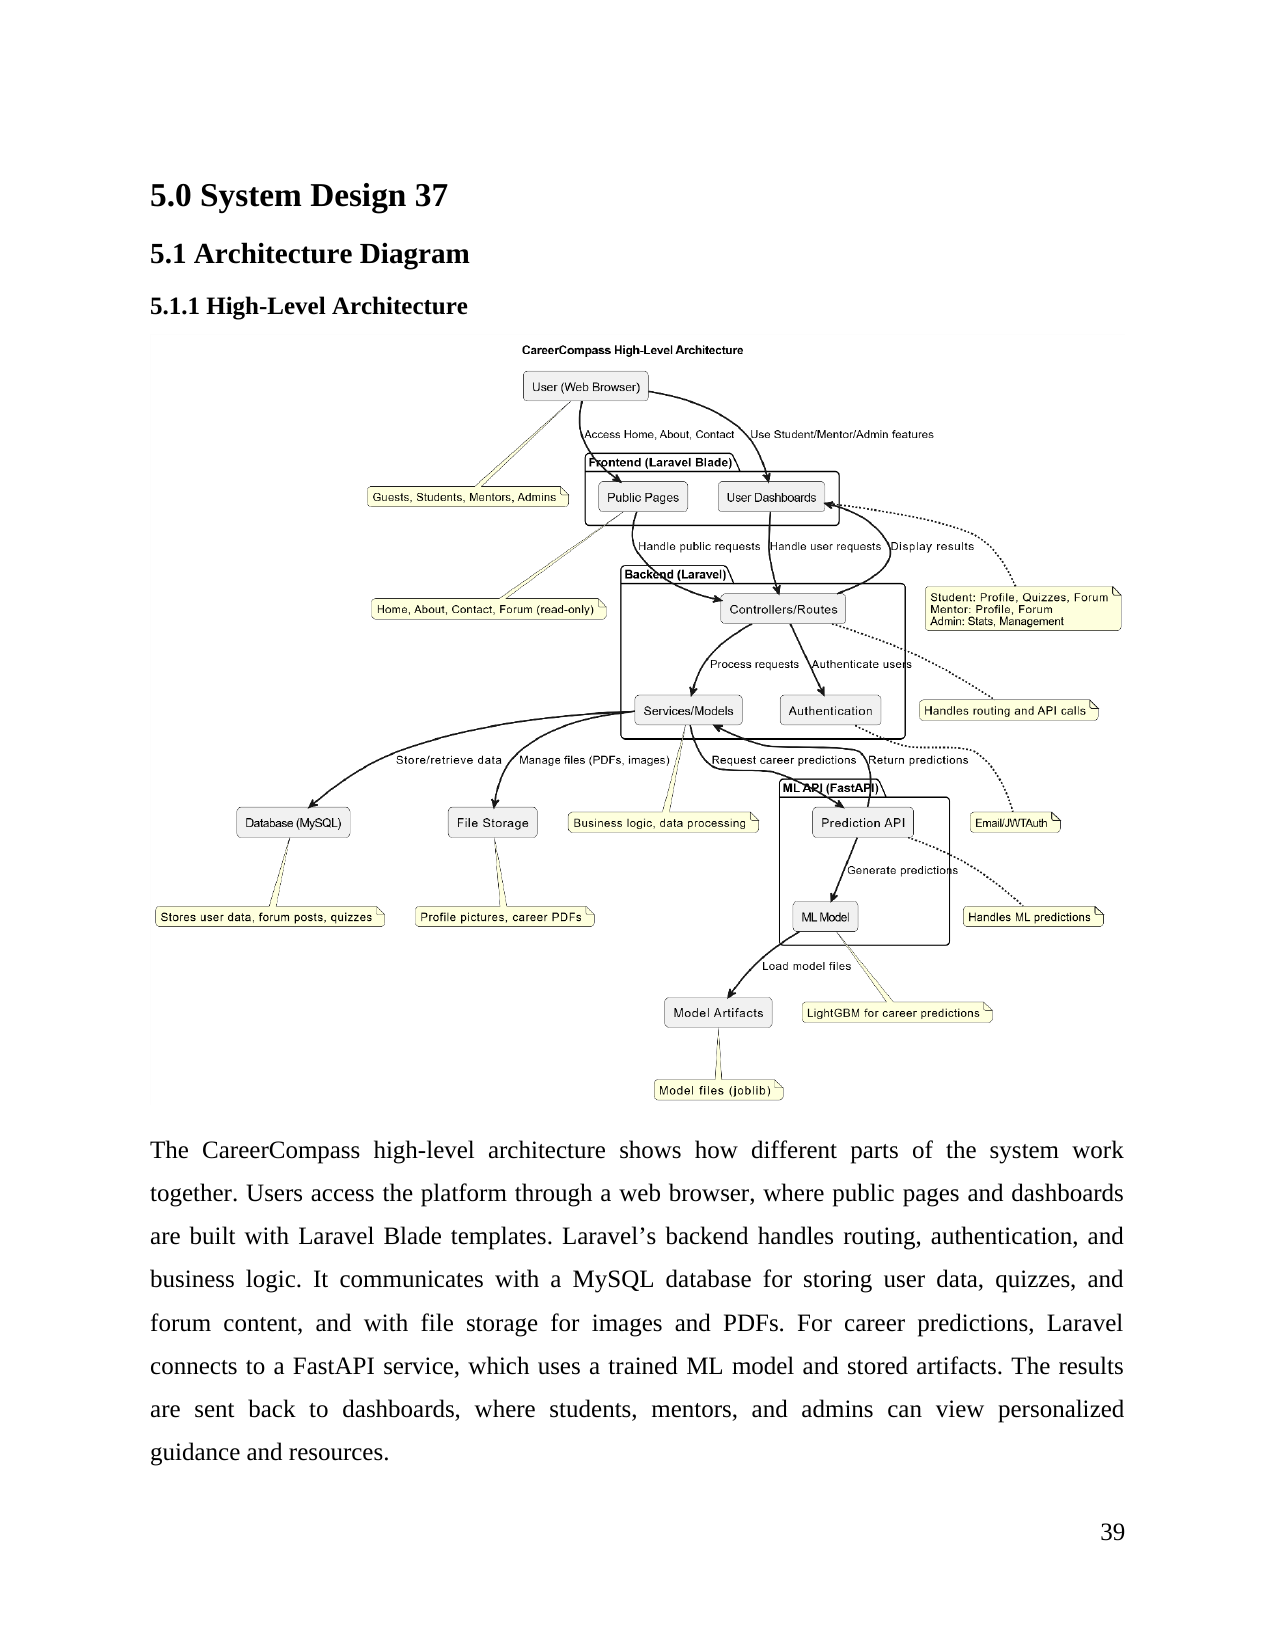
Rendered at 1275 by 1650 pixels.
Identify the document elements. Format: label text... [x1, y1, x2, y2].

subtitle 5.0 System Design 37 [150, 175, 1125, 213]
subtitle 5.1.1 High-Level Architecture [150, 291, 1125, 320]
text The CareerCompass high-level architecture shows how different parts of the system work together. Users access the platform through a web browser, where public pages and dashboards are built with Laravel Blade templates. Laravel’s backend handles routing, authentication, and business logic. It communicates with a MySQL database for storing user data, quizzes, and forum content, and with file storage for images and PDFs. For career predictions, Laravel connects to a FastAPI service, which uses a trained ML model and stored artifacts. The results are sent back to dashboards, where students, mentors, and admins can view personalized guidance and resources. [150, 1135, 1125, 1466]
subtitle 5.1 Architecture Diagram [150, 237, 1125, 270]
picture [150, 334, 1125, 1105]
